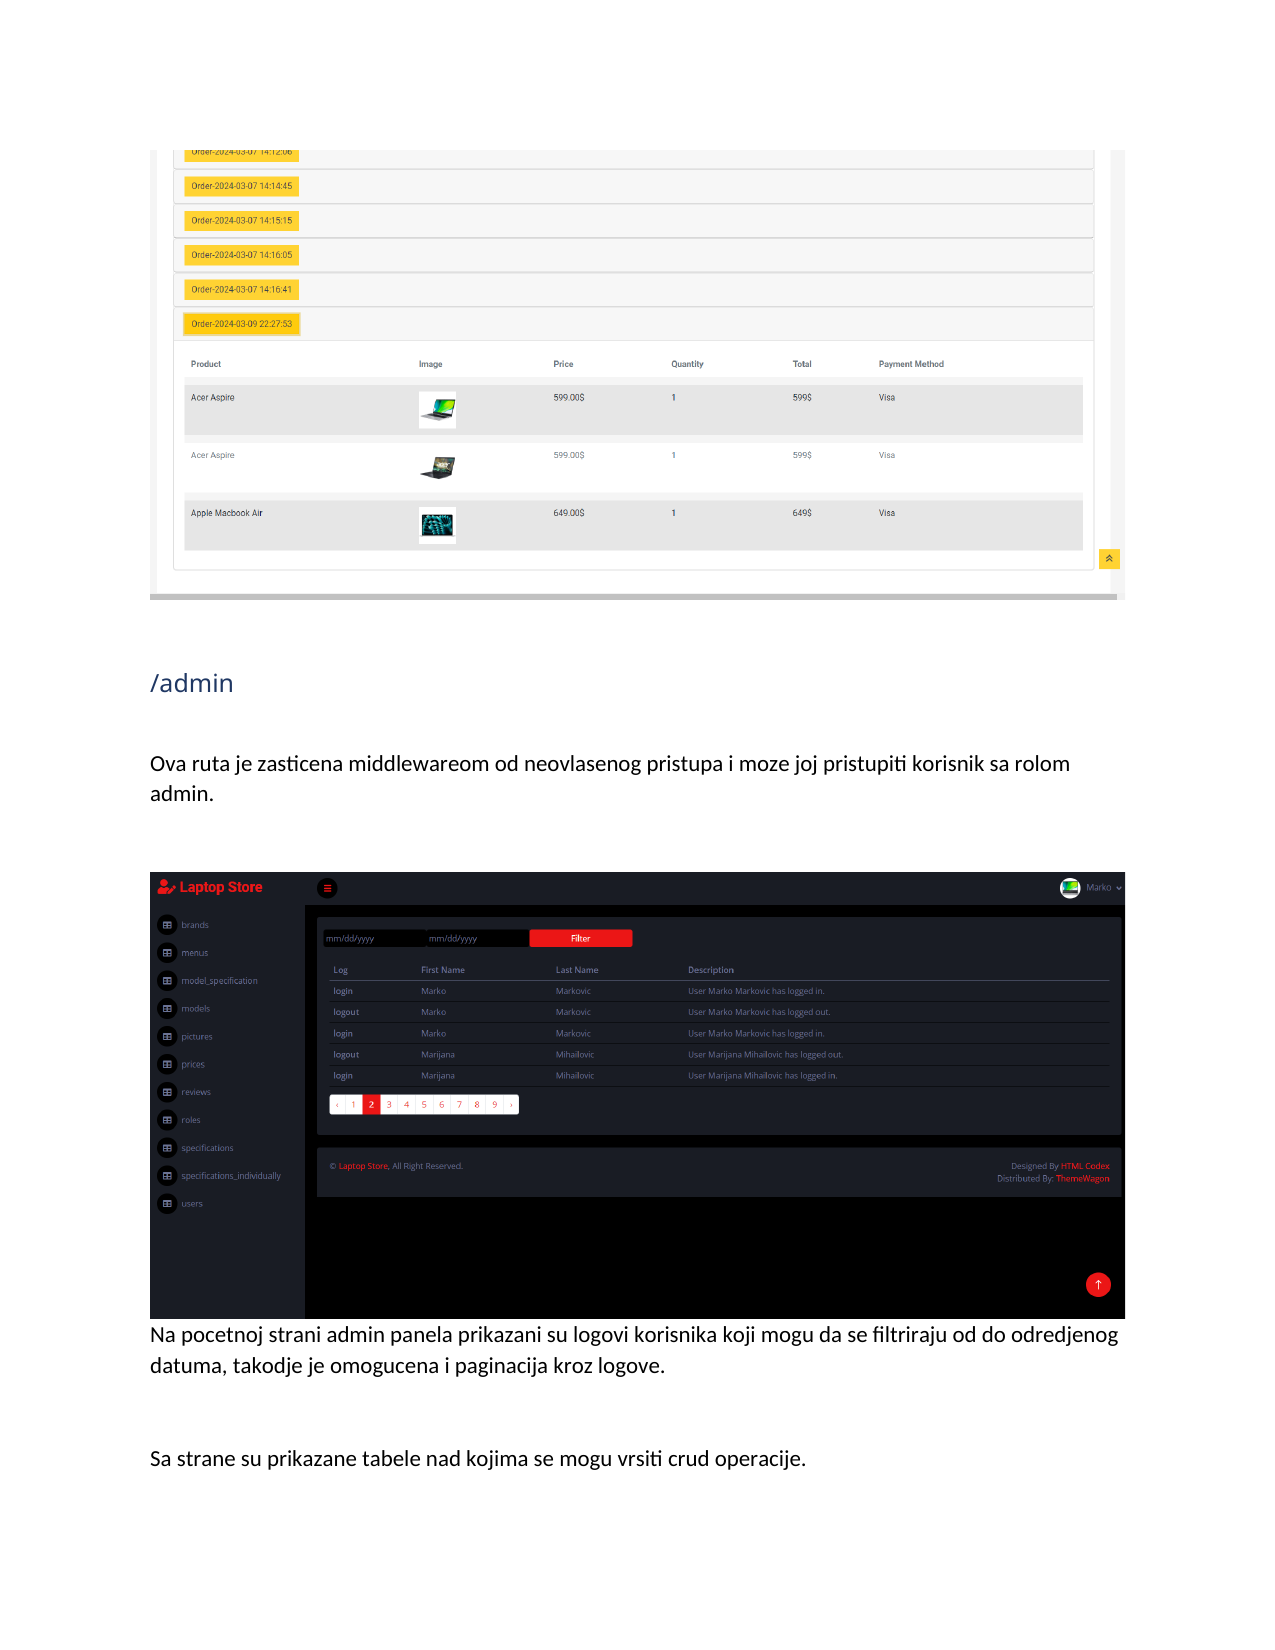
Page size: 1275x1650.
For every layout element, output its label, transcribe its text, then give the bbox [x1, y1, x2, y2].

picture [150, 150, 1125, 600]
picture [150, 872, 1125, 1319]
subtitle /admin [150, 665, 1125, 699]
text Ova ruta je zasticena middlewareom od neovlasenog pristupa i moze joj pristupiti korisnik sa rolom admin. [150, 749, 1125, 807]
text Na pocetnoj strani admin panela prikazani su logovi korisnika koji mogu da se filtriraju od do odredjenog datuma, takodje je omogucena i paginacija kroz logove. [150, 1319, 1125, 1379]
text Sa strane su prikazane tabele nad kojima se mogu vrsiti crud operacije. [150, 1444, 1125, 1472]
